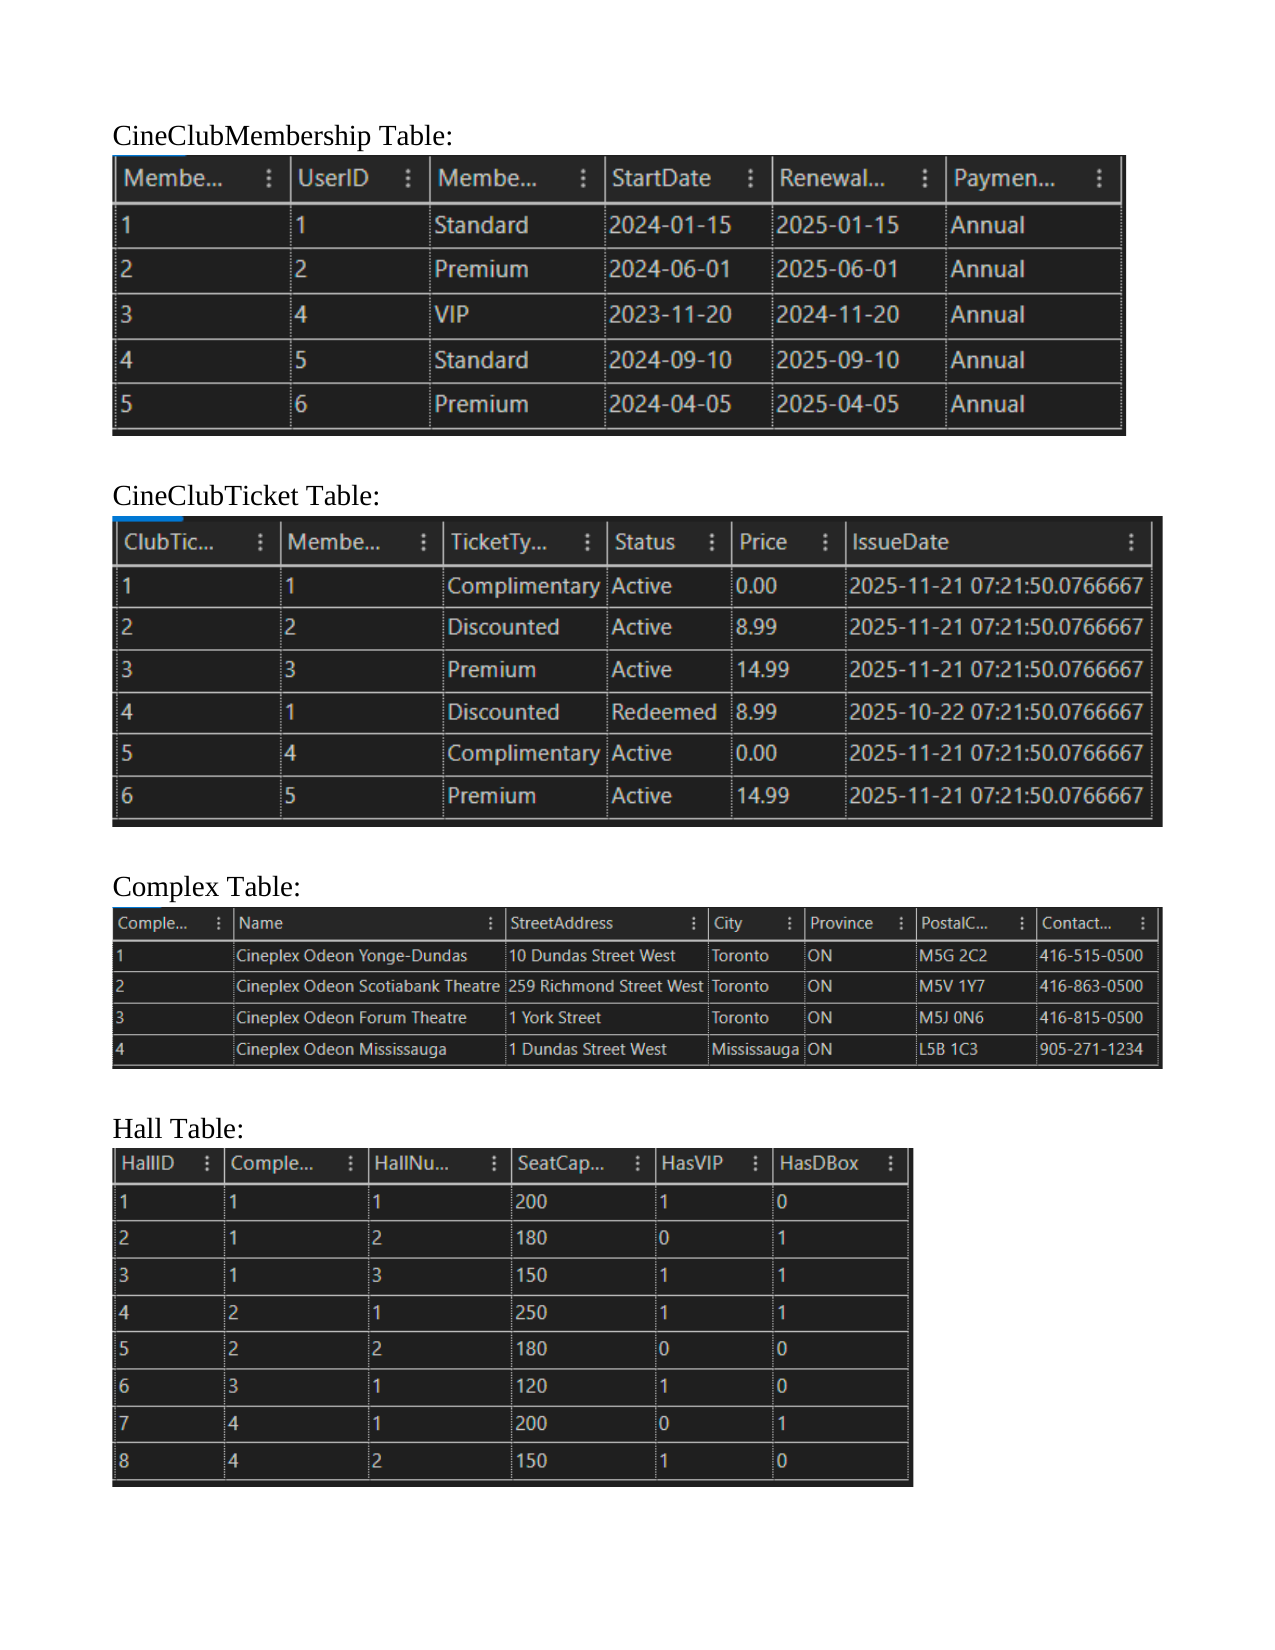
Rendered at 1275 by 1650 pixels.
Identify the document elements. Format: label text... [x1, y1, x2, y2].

picture [112, 155, 1127, 436]
text CineClubTicket Table: [112, 478, 1163, 511]
picture [112, 907, 1163, 1069]
picture [112, 1148, 914, 1487]
text Complex Table: [112, 869, 1163, 902]
picture [112, 516, 1163, 827]
